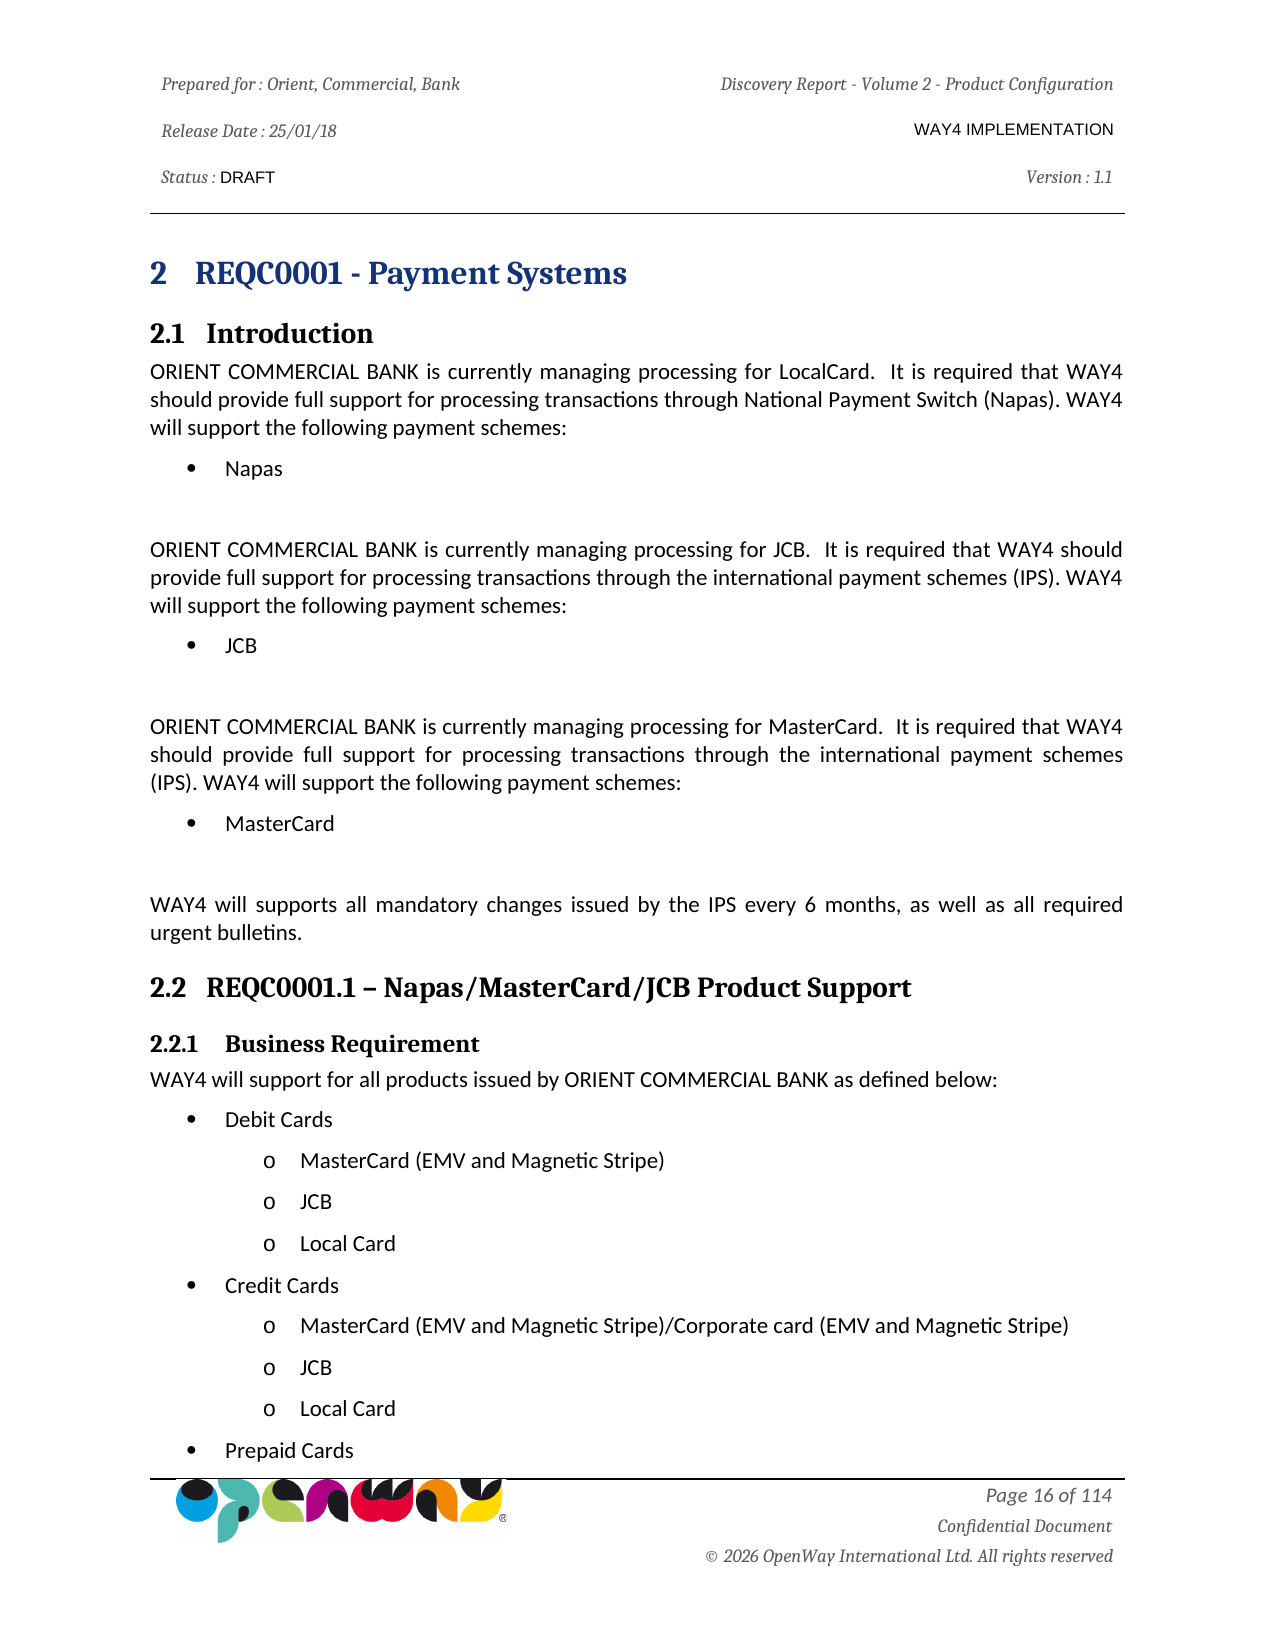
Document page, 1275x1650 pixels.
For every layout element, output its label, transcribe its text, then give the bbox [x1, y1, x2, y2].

list MasterCard [187, 809, 1125, 837]
list Prepaid Cards [187, 1436, 1125, 1464]
list Local Card [262, 1394, 1125, 1424]
text ORIENT COMMERCIAL BANK is currently managing processing for LocalCard. It is required that WAY4 should provide full support for processing transactions through National Payment Switch (Napas). WAY4 will support the following payment schemes: [150, 357, 1125, 441]
subtitle Business Requirement [150, 1030, 1125, 1058]
picture [176, 1479, 507, 1543]
text WAY4 will supports all mandatory changes issued by the IPS every 6 months, as well as all required urgent bulletins. [150, 890, 1125, 946]
subtitle REQC0001.1 – Napas/MasterCard/JCB Product Support [150, 971, 1125, 1005]
list JCB [187, 631, 1125, 659]
list JCB [262, 1353, 1125, 1382]
list MasterCard (EMV and Magnetic Stripe)/Corporate card (EMV and Magnetic Stripe) [262, 1311, 1125, 1340]
list Local Card [262, 1229, 1125, 1258]
list JCB [262, 1187, 1125, 1217]
text ORIENT COMMERCIAL BANK is currently managing processing for MasterCard. It is required that WAY4 should provide full support for processing transactions through the international payment schemes (). WAY4 will support the following payment schemes: [150, 712, 1125, 797]
subtitle REQC0001 - Payment Systems [150, 254, 1125, 292]
text ORIENT COMMERCIAL BANK is currently managing processing for JCB. It is required that WAY4 should provide full support for processing transactions through the international payment schemes (). WAY4 will support the following payment schemes: [150, 535, 1125, 619]
list Napas [187, 454, 1125, 482]
subtitle Introduction [150, 317, 1125, 351]
list MasterCard (EMV and Magnetic Stripe) [262, 1146, 1125, 1175]
text WAY4 will support for all products issued by ORIENT COMMERCIAL BANK as defined below: [150, 1065, 1125, 1093]
list Credit Cards [187, 1271, 1125, 1299]
list Debit Cards [187, 1105, 1125, 1133]
